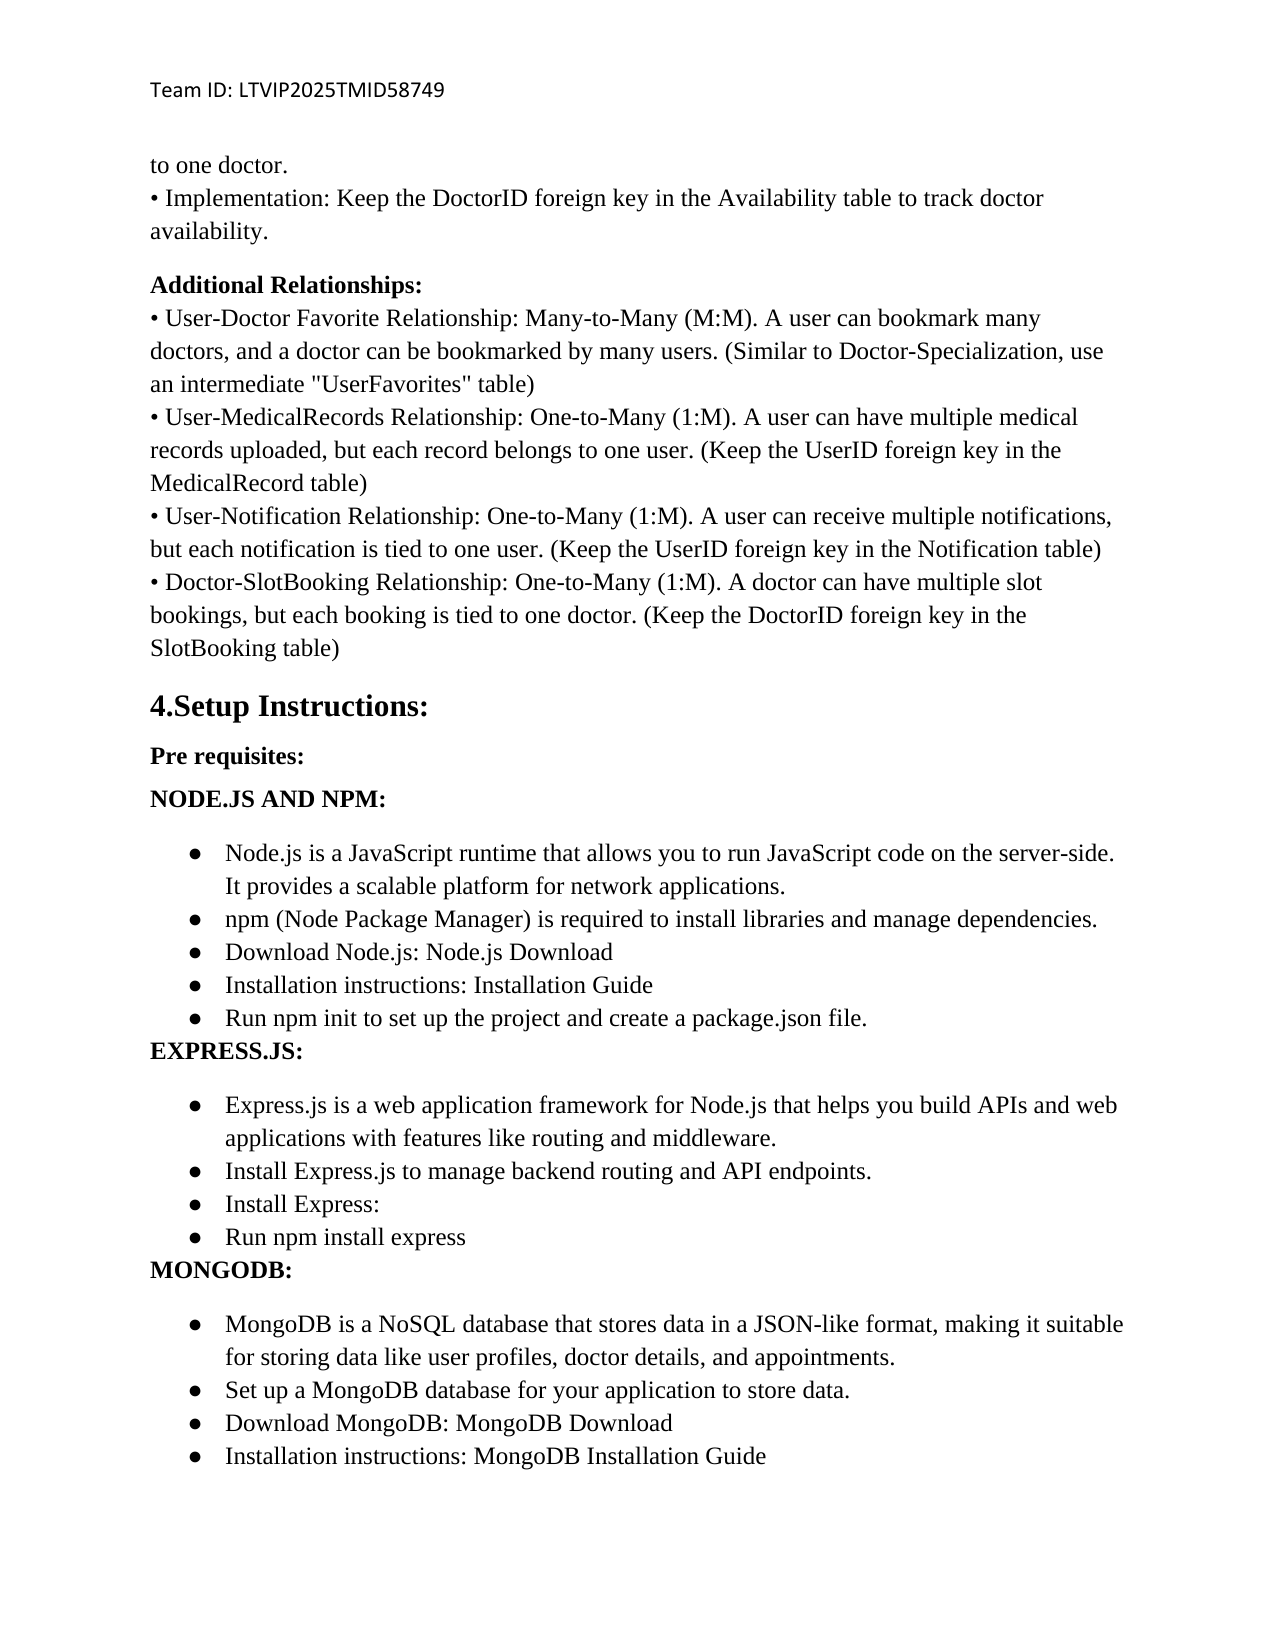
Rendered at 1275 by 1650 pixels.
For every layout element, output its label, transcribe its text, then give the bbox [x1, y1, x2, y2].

text EXPRESS.JS: [150, 1036, 1125, 1065]
list Run npm init to set up the project and create a package.json file. [187, 1003, 1125, 1032]
list Install Express.js to manage backend routing and API endpoints. [187, 1156, 1125, 1184]
list Download Node.js: Node.js Download [187, 937, 1125, 966]
text MONGODB: [150, 1255, 1125, 1284]
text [150, 150, 1125, 245]
subtitle Pre requisites: [150, 741, 1125, 769]
list Set up a MongoDB database for your application to store data. [187, 1375, 1125, 1403]
list Installation instructions: Installation Guide [187, 970, 1125, 999]
text NODE.JS AND NPM: [150, 784, 1125, 813]
list Install Express: [187, 1189, 1125, 1218]
list MongoDB is a NoSQL database that stores data in a JSON-like format, making it suitable for storing data like user profiles, doctor details, and appointments. [187, 1309, 1125, 1371]
text Additional Relationships: • User-Doctor Favorite Relationship: Many-to-Many (M:M). A user can bookmark many doctors, and a doctor can be bookmarked by many users. (Similar to Doctor-Specialization, use an intermediate "UserFavorites" table) • User-MedicalRecords Relationship: One-to-Many (1:M). A user can have multiple medical records uploaded, but each record belongs to one user. (Keep the UserID foreign key in the MedicalRecord table) • User-Notification Relationship: One-to-Many (1:M). A user can receive multiple notifications, but each notification is tied to one user. (Keep the UserID foreign key in the Notification table) • Doctor-SlotBooking Relationship: One-to-Many (1:M). A doctor can have multiple slot bookings, but each booking is tied to one doctor. (Keep the DoctorID foreign key in the SlotBooking table) [150, 270, 1125, 662]
list Installation instructions: MongoDB Installation Guide [187, 1441, 1125, 1469]
list Run npm install express [187, 1222, 1125, 1251]
list Download MongoDB: MongoDB Download [187, 1408, 1125, 1437]
subtitle 4.Setup Instructions: [150, 687, 1125, 723]
list Express.js is a web application framework for Node.js that helps you build APIs and web applications with features like routing and middleware. [187, 1090, 1125, 1152]
list npm (Node Package Manager) is required to install libraries and manage dependencies. [187, 904, 1125, 933]
list Node.js is a JavaScript runtime that allows you to run JavaScript code on the server-side. It provides a scalable platform for network applications. [187, 838, 1125, 899]
